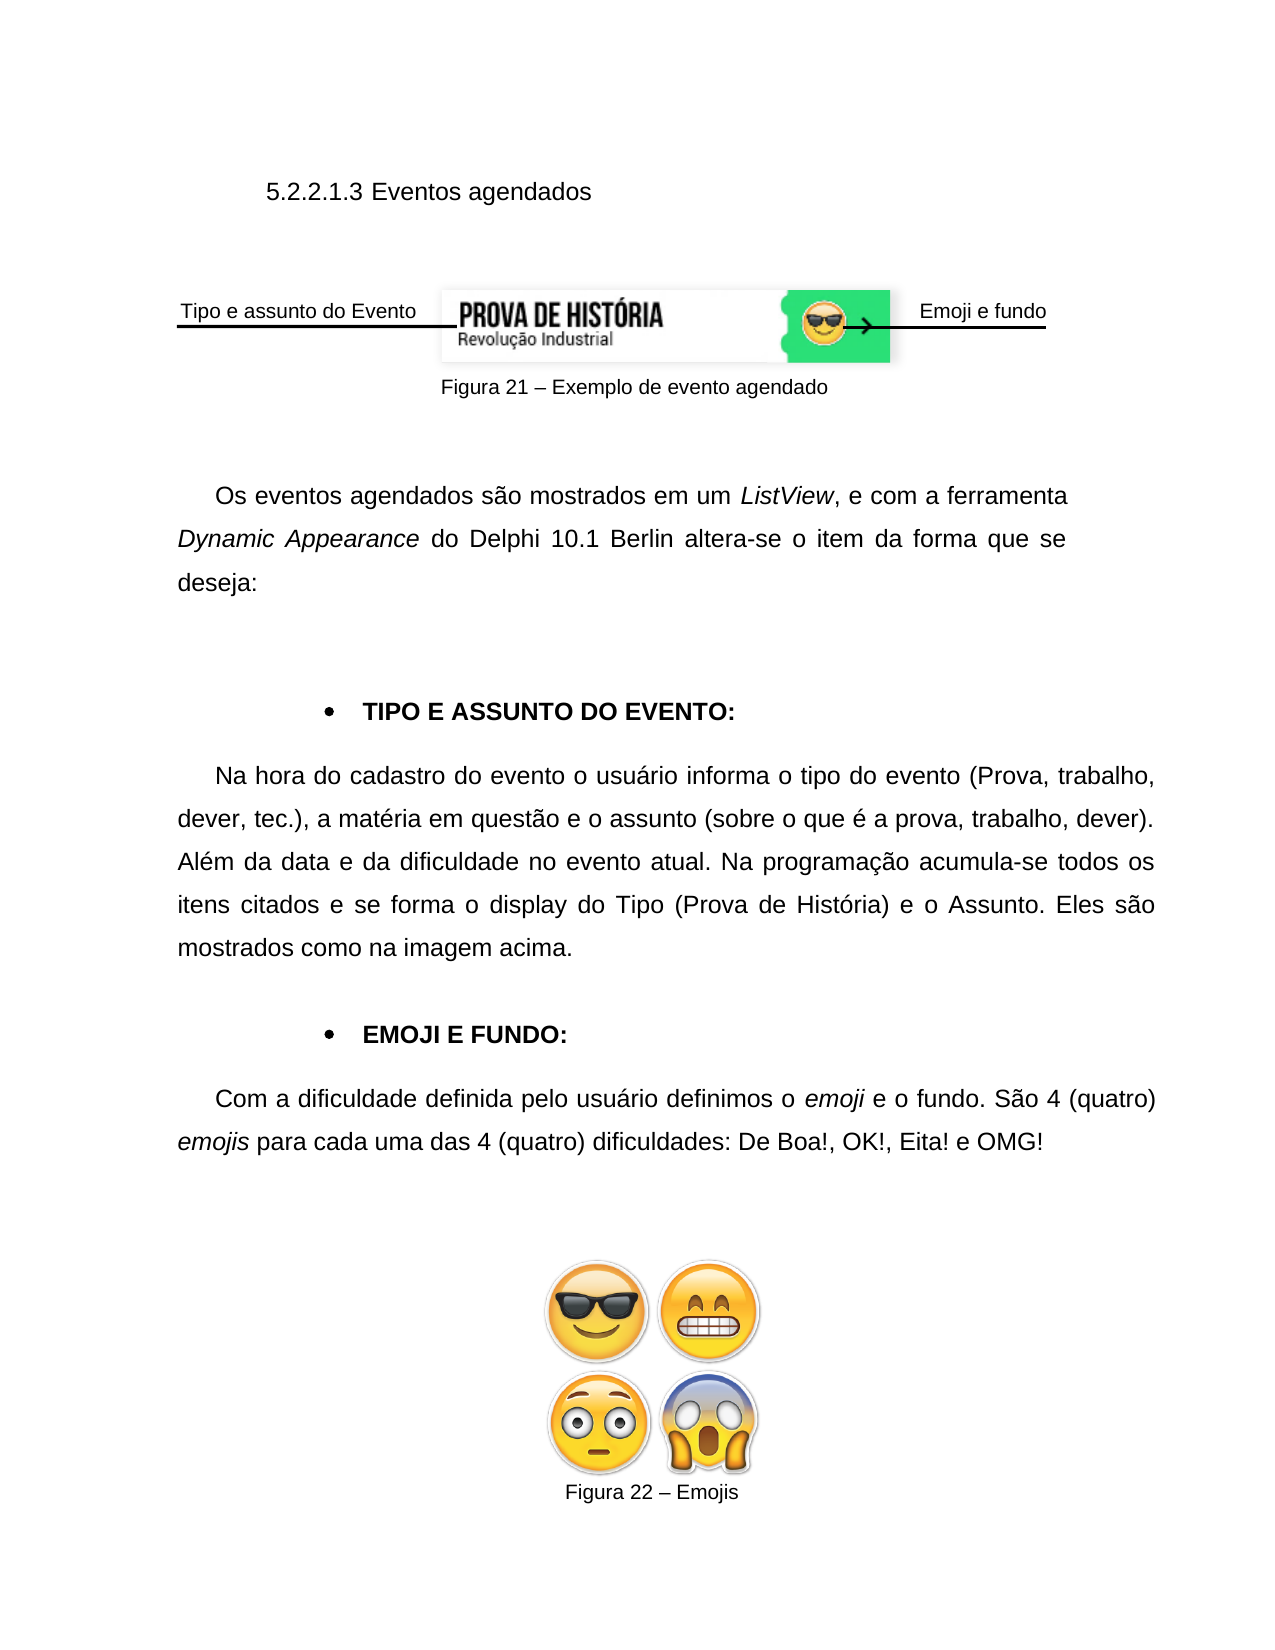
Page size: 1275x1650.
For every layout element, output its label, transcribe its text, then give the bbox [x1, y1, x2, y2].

text Figura 22 – Emojis [112, 1479, 1157, 1503]
text Na hora do cadastro do evento o usuário informa o tipo do evento (Prova, trabalho, dever, tec.), a matéria em questão e o assunto (sobre o que é a prova, trabalho, dever). Além da data e da dificuldade no evento atual. Na programação acumula-se todos os itens citados e se forma o display do Tipo (Prova de História) e o Assunto. Eles são mostrados como na imagem acima. [177, 761, 1157, 962]
list EMOJI E FUNDO: [325, 1020, 1157, 1048]
text Com a dificuldade definida pelo usuário definimos o emoji e o fundo. São 4 (quatro) emojis para cada uma das 4 (quatro) dificuldades: De Boa!, OK!, Eita! e OMG! [177, 1084, 1157, 1156]
picture [441, 290, 891, 363]
text Figura 21 – Exemplo de evento agendado [112, 375, 1157, 399]
text Os eventos agendados são mostrados em um ListView, e com a ferramenta Dynamic Appearance do Delphi 10.1 Berlin altera-se o item da forma que se deseja: [177, 481, 1068, 596]
subtitle Eventos agendados [266, 177, 1157, 206]
list Tipo e assunto do Evento: [325, 697, 1157, 726]
picture [540, 1256, 764, 1480]
